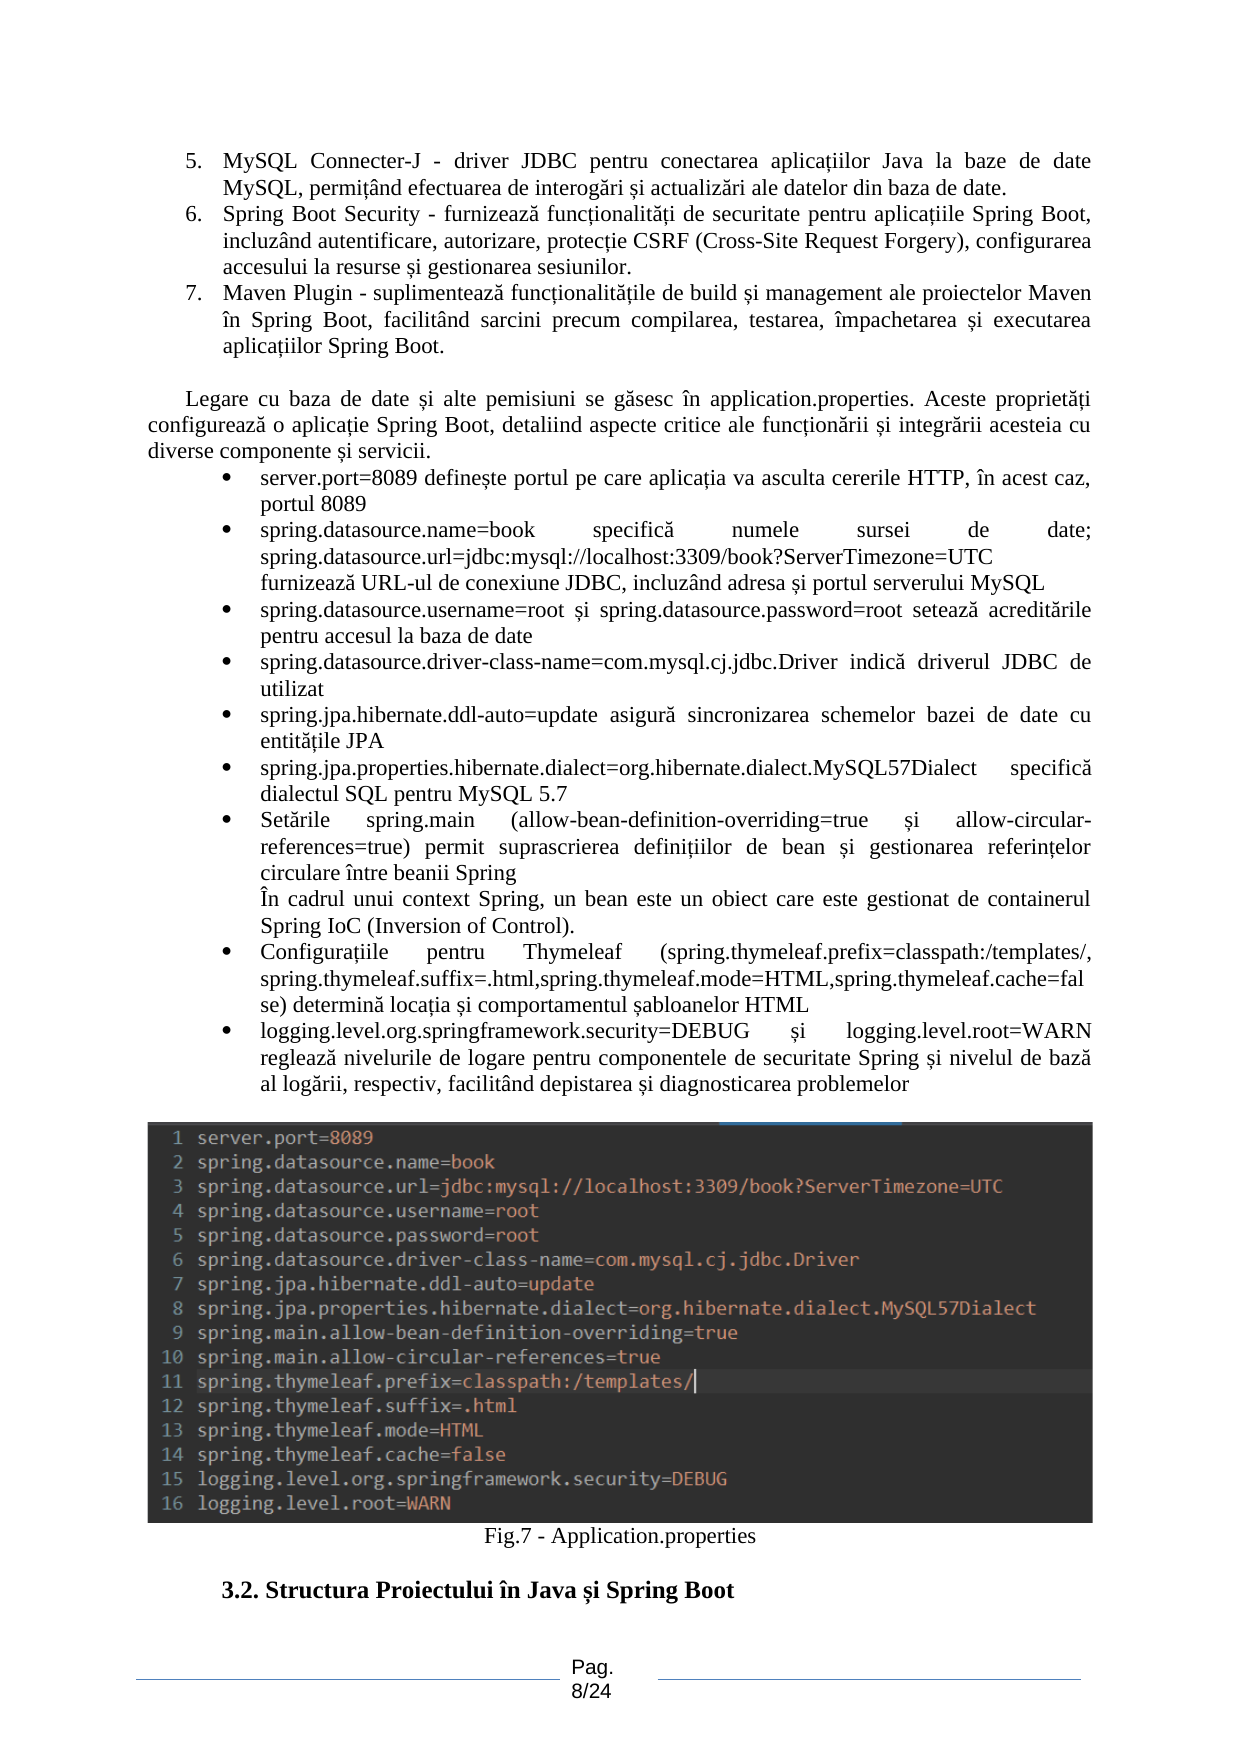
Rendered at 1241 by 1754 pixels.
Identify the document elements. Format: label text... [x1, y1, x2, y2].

text Fig.7 - Application.properties [148, 1523, 1093, 1549]
list MySQL Connecter-J - driver JDBC pentru conectarea aplicațiilor Java la baze de date MySQL, permițând efectuarea de interogări și actualizări ale datelor din baza de date. [185, 148, 1093, 200]
text Legare cu baza de date și alte pemisiuni se găsesc în application.properties. Aceste proprietăți configurează o aplicație Spring Boot, detaliind aspecte critice ale funcționării și integrării acesteia cu diverse componente și servicii. [148, 385, 1093, 464]
list Maven Plugin - suplimentează funcționalitățile de build și management ale proiectelor Maven în Spring Boot, facilitând sarcini precum compilarea, testarea, împachetarea și executarea aplicațiilor Spring Boot. [185, 279, 1093, 358]
list logging.level.org.springframework.security=DEBUG și logging.level.root=WARN reglează nivelurile de logare pentru componentele de securitate Spring și nivelul de bază al logării, respectiv, facilitând depistarea și diagnosticarea problemelor [223, 1017, 1093, 1096]
list Setările spring.main (allow-bean-definition-overriding=true și allow-circular-references=true) permit suprascrierea definițiilor de bean și gestionarea referințelor circulare între beanii Spring [223, 806, 1093, 886]
text 3.2. Structura Proiectului în Java și Spring Boot [148, 1575, 1093, 1604]
list server.port=8089 definește portul pe care aplicația va asculta cererile HTTP, în acest caz, portul 8089 [223, 464, 1093, 517]
list spring.datasource.username=root și spring.datasource.password=root setează acreditările pentru accesul la baza de date [223, 596, 1093, 648]
picture [147, 1122, 1093, 1523]
list În cadrul unui context Spring, un bean este un obiect care este gestionat de containerul Spring IoC (Inversion of Control). [260, 886, 1093, 938]
list spring.jpa.properties.hibernate.dialect=org.hibernate.dialect.MySQL57Dialect specifică dialectul SQL pentru MySQL 5.7 [223, 754, 1093, 806]
list spring.datasource.name=book specifică numele sursei de date; spring.datasource.url=jdbc:mysql://localhost:3309/book?ServerTimezone=UTC furnizează URL-ul de conexiune JDBC, incluzând adresa și portul serverului MySQL [223, 517, 1093, 596]
list spring.datasource.driver-class-name=com.mysql.cj.jdbc.Driver indică driverul JDBC de utilizat [223, 648, 1093, 701]
list spring.jpa.hibernate.ddl-auto=update asigură sincronizarea schemelor bazei de date cu entitățile JPA [223, 701, 1093, 754]
list Configurațiile pentru Thymeleaf (spring.thymeleaf.prefix=classpath:/templates/, spring.thymeleaf.suffix=.html,spring.thymeleaf.mode=HTML,spring.thymeleaf.cache=false) determină locația și comportamentul șabloanelor HTML [223, 938, 1093, 1017]
list Spring Boot Security - furnizează funcționalități de securitate pentru aplicațiile Spring Boot, incluzând autentificare, autorizare, protecție CSRF (Cross-Site Request Forgery), configurarea accesului la resurse și gestionarea sesiunilor. [185, 200, 1093, 279]
